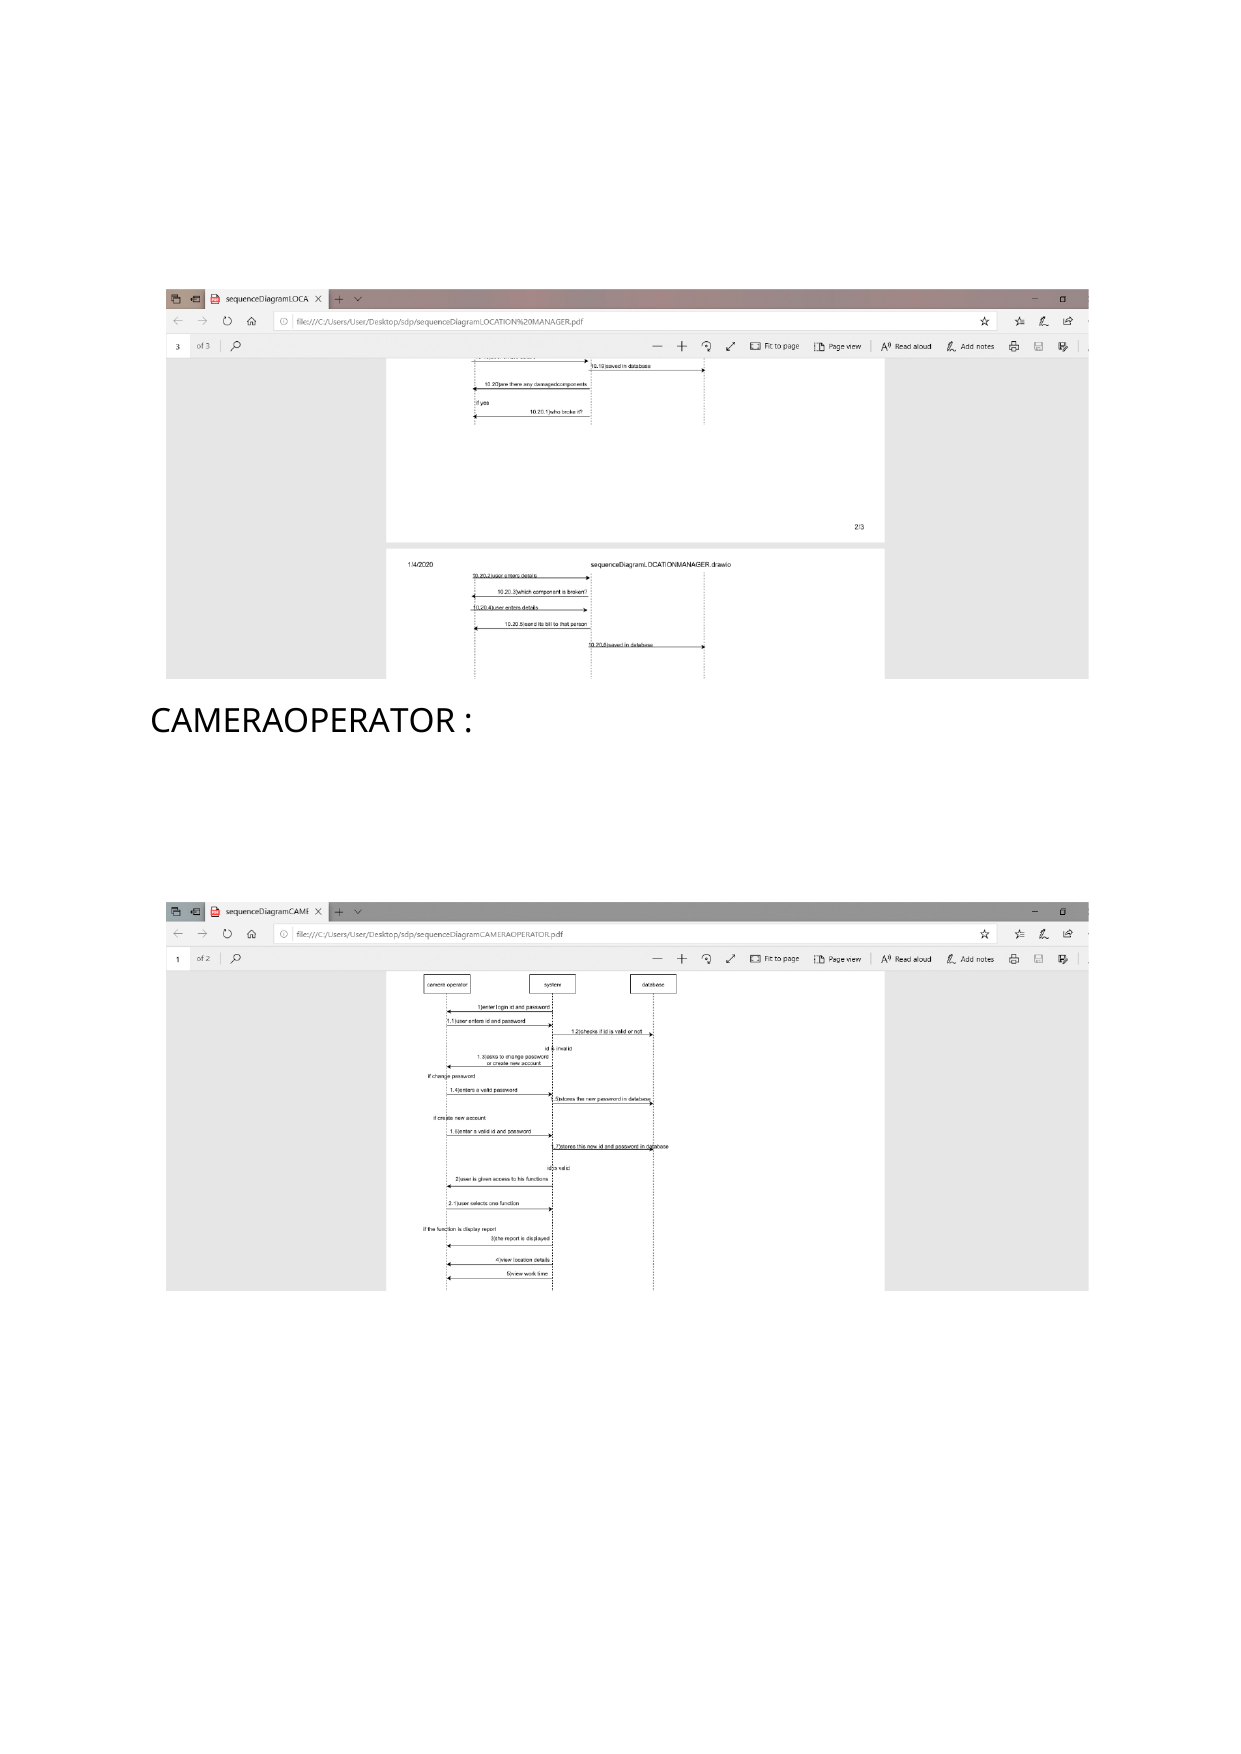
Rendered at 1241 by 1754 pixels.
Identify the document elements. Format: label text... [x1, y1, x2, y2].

picture [150, 762, 1089, 1291]
picture [150, 150, 1089, 679]
text CAMERAOPERATOR : [150, 697, 1090, 742]
